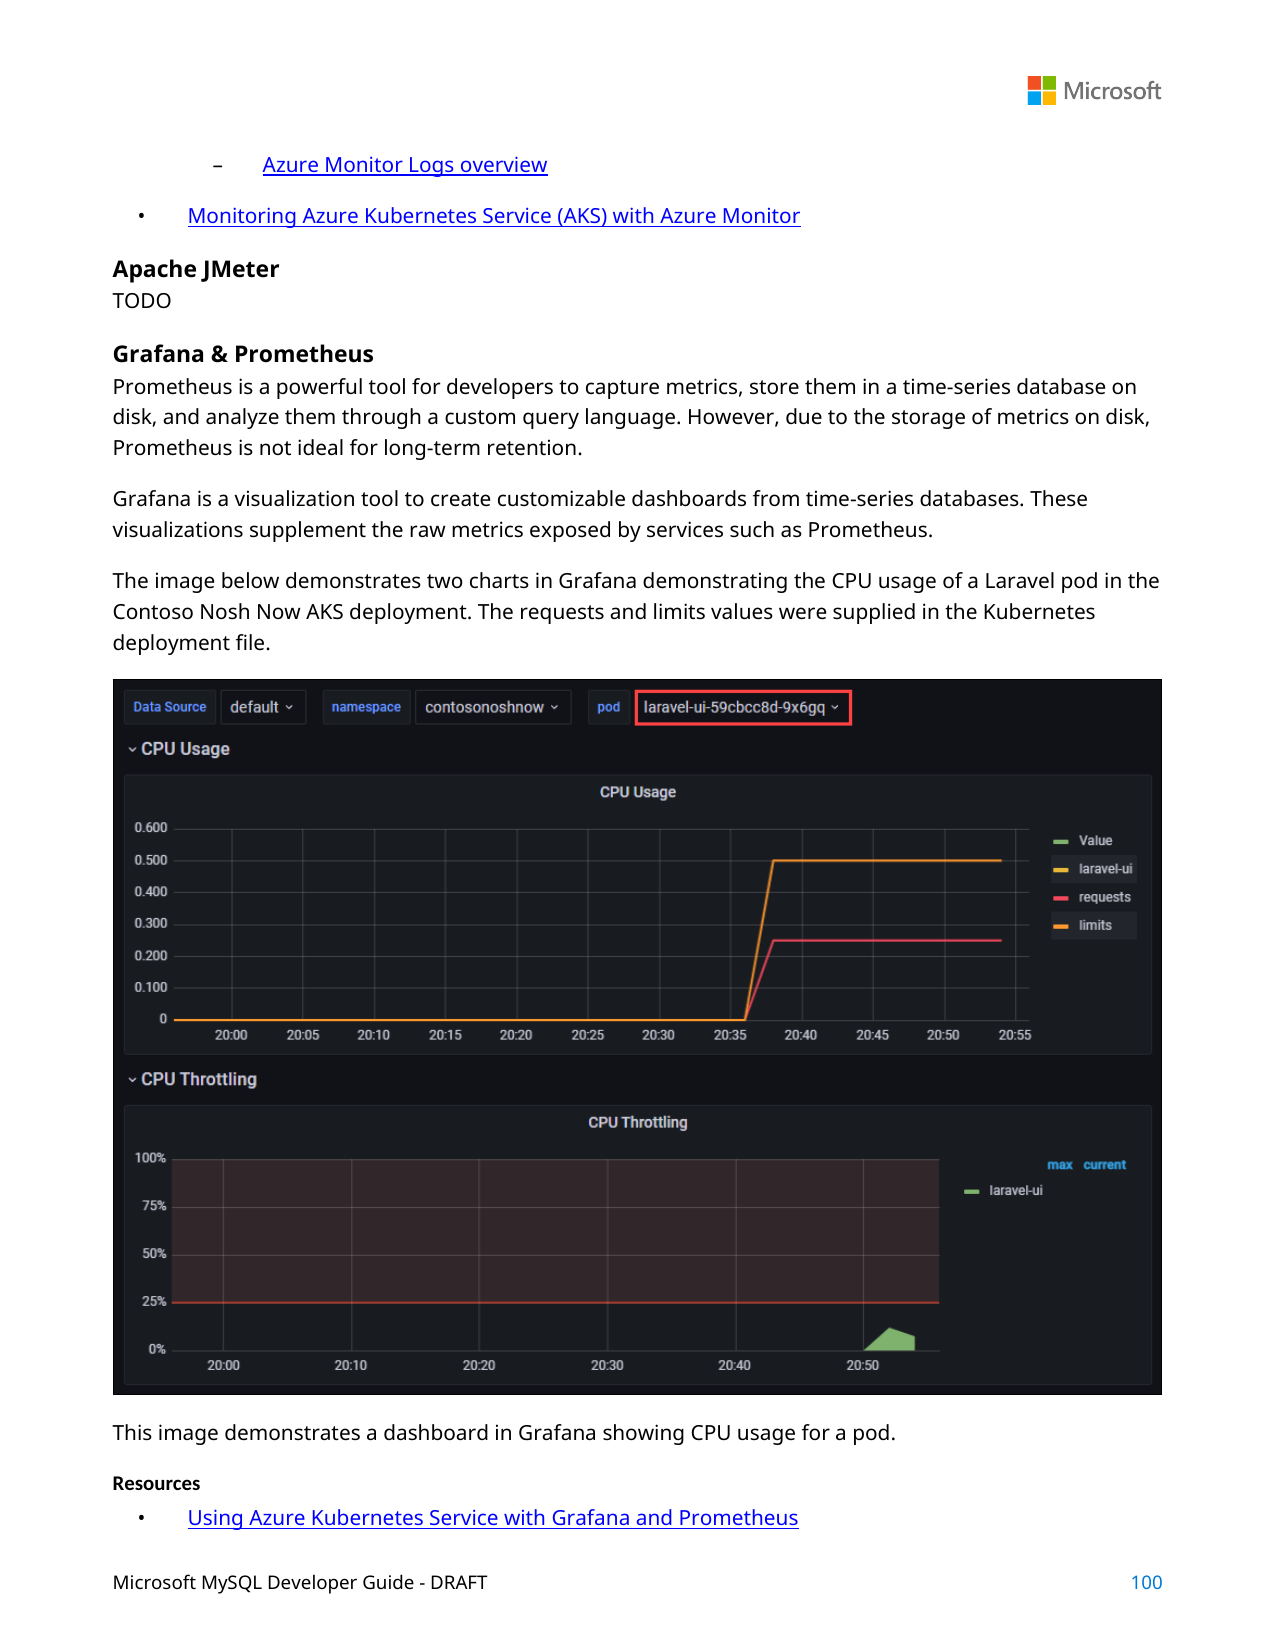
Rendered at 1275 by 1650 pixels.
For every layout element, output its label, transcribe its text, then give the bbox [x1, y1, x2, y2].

picture [114, 680, 1161, 1394]
text This image demonstrates a dashboard in Grafana showing CPU usage for a pod. [112, 1418, 1162, 1447]
text TODO [112, 287, 1162, 315]
list Azure Monitor Logs overview [212, 150, 1162, 178]
list Using Azure Kubernetes Service with Grafana and Prometheus [137, 1503, 1162, 1532]
subtitle Apache JMeter [112, 253, 1162, 284]
subtitle Resources [112, 1470, 1162, 1495]
text Grafana is a visualization tool to create customizable dashboards from time-series databases. These visualizations supplement the raw metrics exposed by services such as Prometheus. [112, 484, 1162, 544]
text Prometheus is a powerful tool for developers to capture metrics, store them in a time-series database on disk, and analyze them through a custom query language. However, due to the storage of metrics on disk, Prometheus is not ideal for long-term retention. [112, 372, 1162, 462]
picture [1026, 75, 1163, 107]
subtitle Grafana & Prometheus [112, 338, 1162, 369]
text The image below demonstrates two charts in Grafana demonstrating the CPU usage of a Laravel pod in the Contoso Nosh Now AKS deployment. The requests and limits values were supplied in the Kubernetes deployment file. [112, 567, 1162, 656]
list Monitoring Azure Kubernetes Service (AKS) with Azure Monitor [137, 201, 1162, 230]
